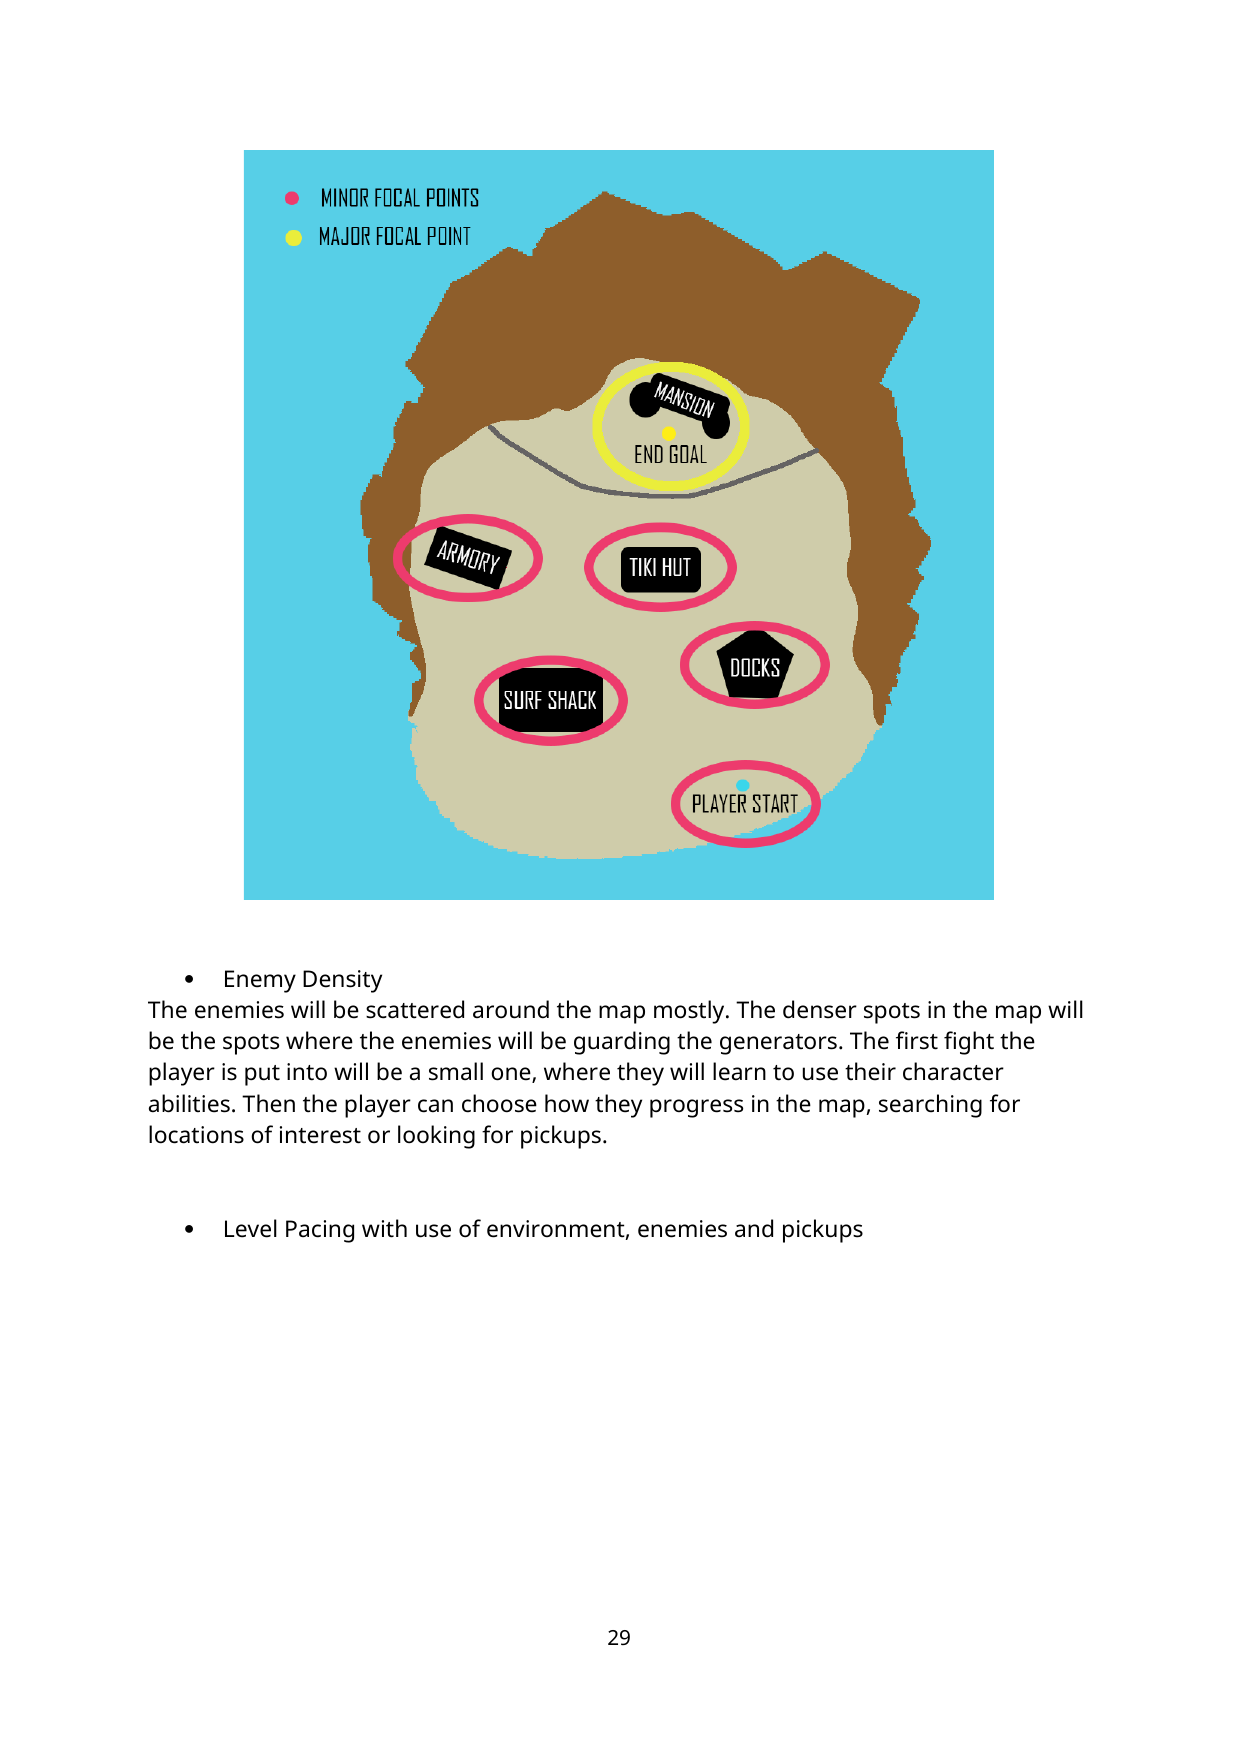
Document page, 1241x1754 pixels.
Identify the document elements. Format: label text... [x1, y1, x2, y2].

list Enemy Density [185, 962, 1090, 994]
list Level Pacing with use of environment, enemies and pickups [185, 1212, 1090, 1244]
text The enemies will be scattered around the map mostly. The denser spots in the map will be the spots where the enemies will be guarding the generators. The first fight the player is put into will be a small one, where they will learn to use their character abilities. Then the player can choose how they progress in the map, searching for locations of interest or looking for pickups. [148, 994, 1090, 1150]
